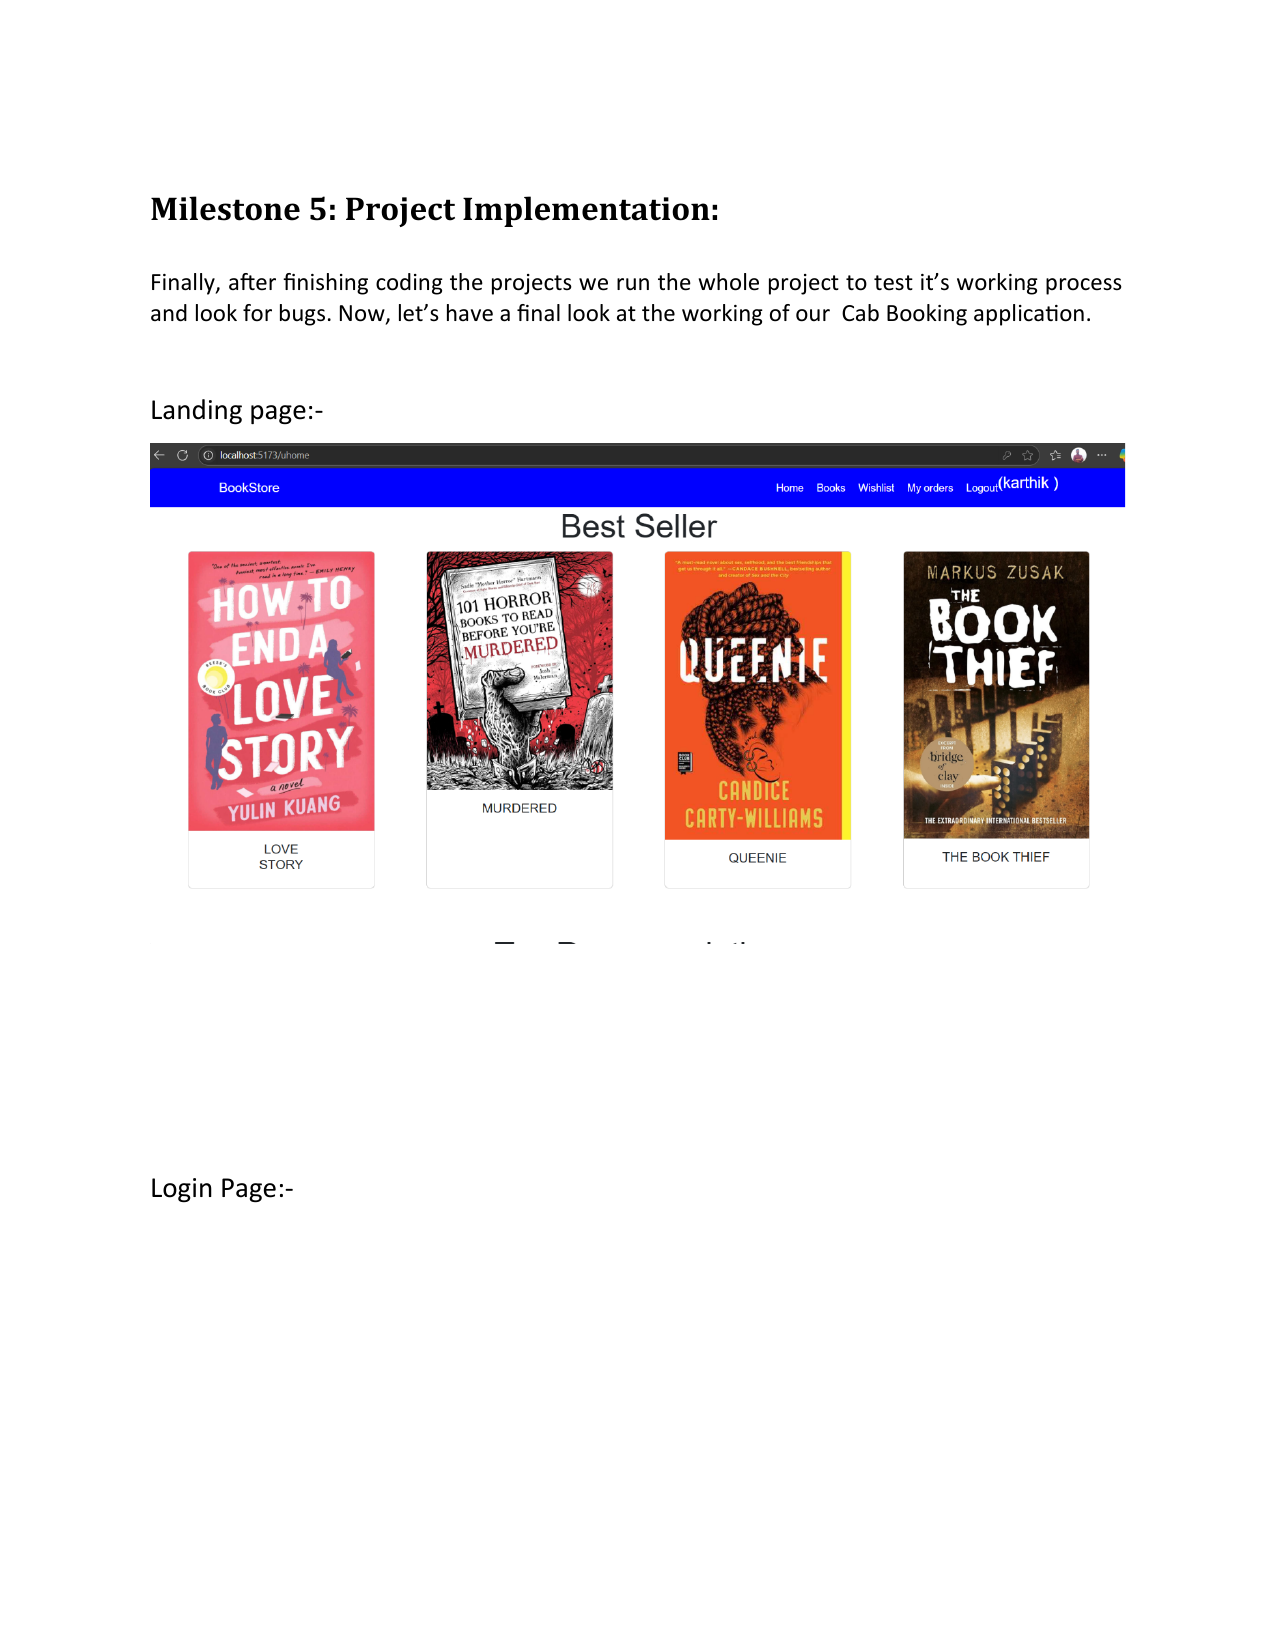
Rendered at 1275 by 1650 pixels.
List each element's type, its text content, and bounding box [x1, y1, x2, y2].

text Landing page:- [150, 391, 1125, 427]
text Finally, after finishing coding the projects we run the whole project to test it’s working process and look for bugs. Now, let’s have a final look at the working of our Cab Booking application. [150, 266, 1125, 327]
text Milestone 5: Project Implementation: [150, 189, 1125, 228]
picture [150, 443, 1125, 944]
text Login Page:- [150, 1169, 1125, 1205]
